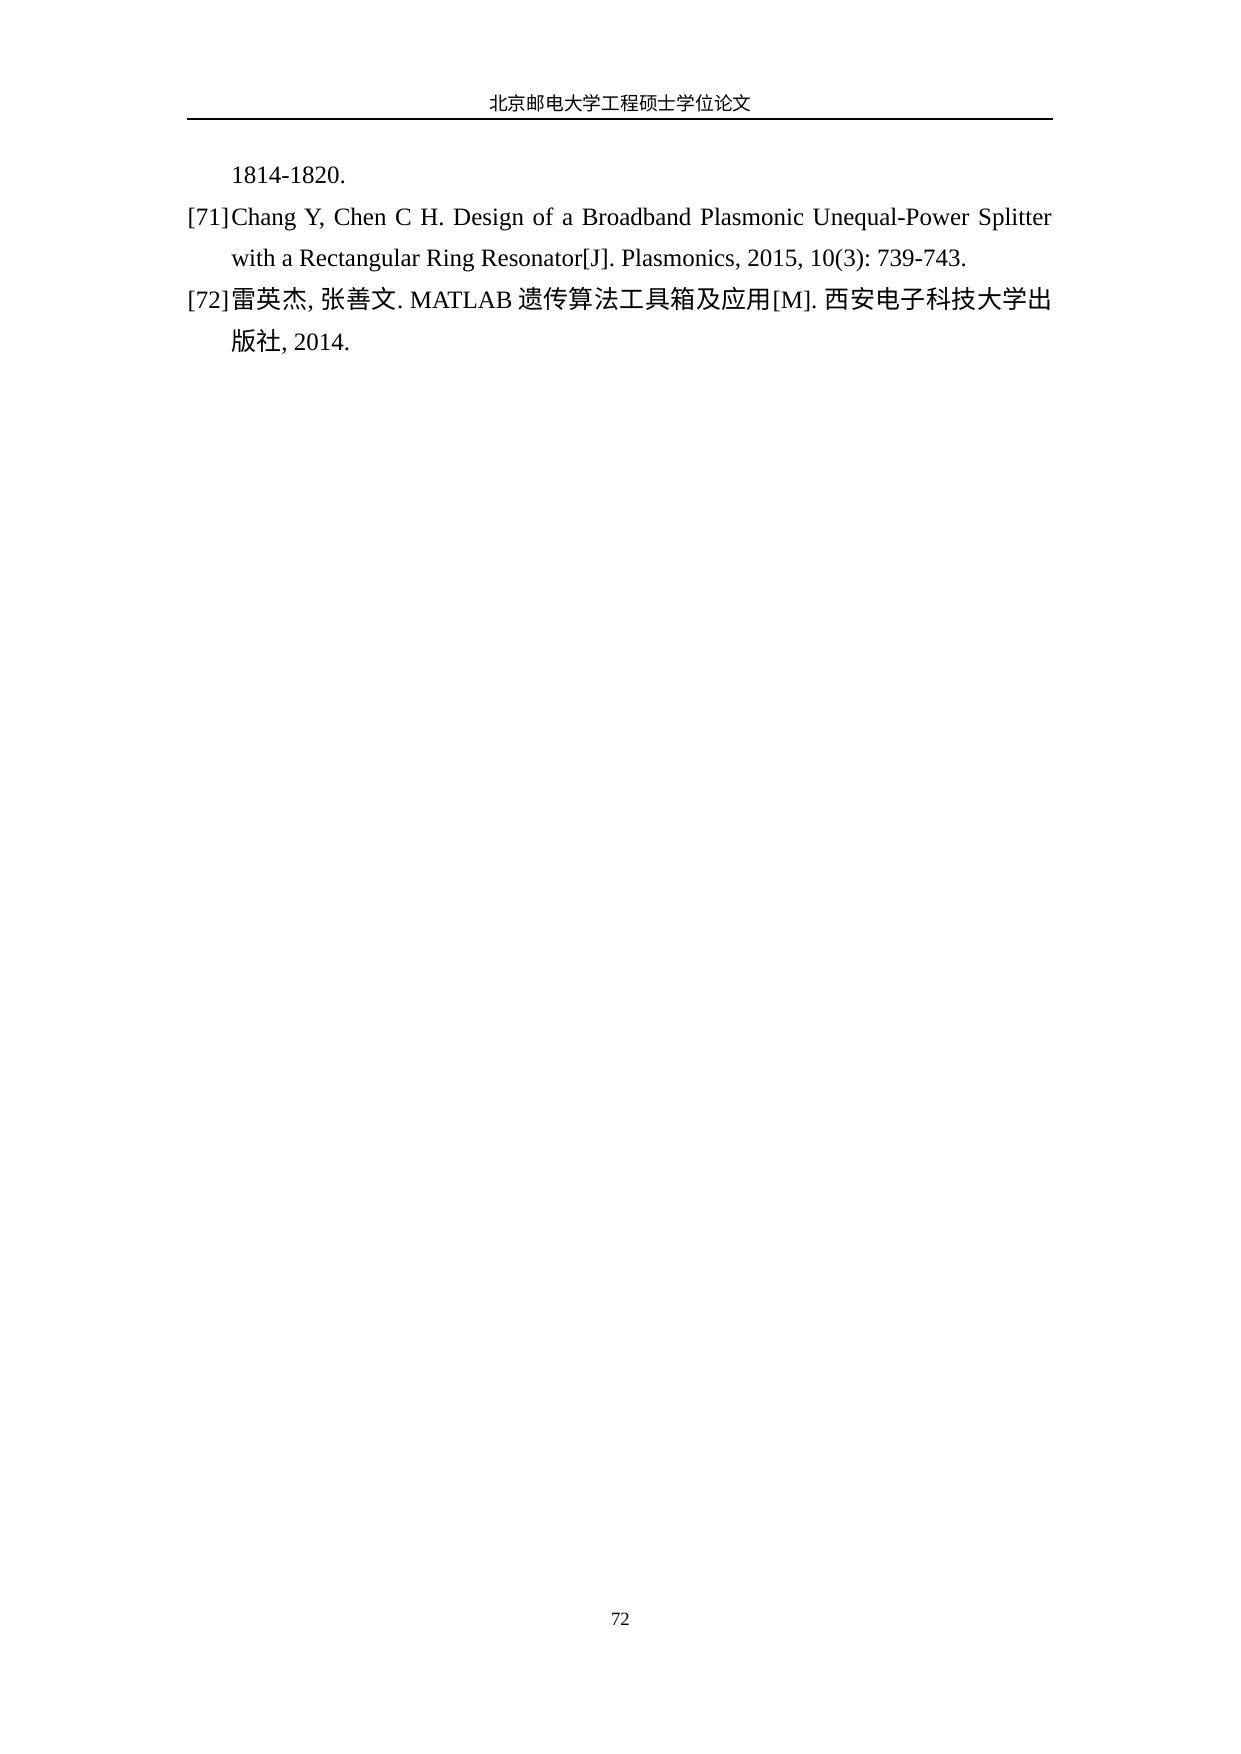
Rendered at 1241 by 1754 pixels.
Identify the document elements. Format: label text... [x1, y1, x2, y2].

list Chang Y, Chen C H. Design of a Broadband Plasmonic Unequal-Power Splitter with a Rectangular Ring Resonator[J]. Plasmonics, 2015, 10(3): 739-743. [187, 192, 1053, 275]
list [187, 150, 1053, 192]
list 雷英杰, 张善文. MATLAB遗传算法工具箱及应用[M]. 西安电子科技大学出版社, 2014. [187, 275, 1053, 358]
